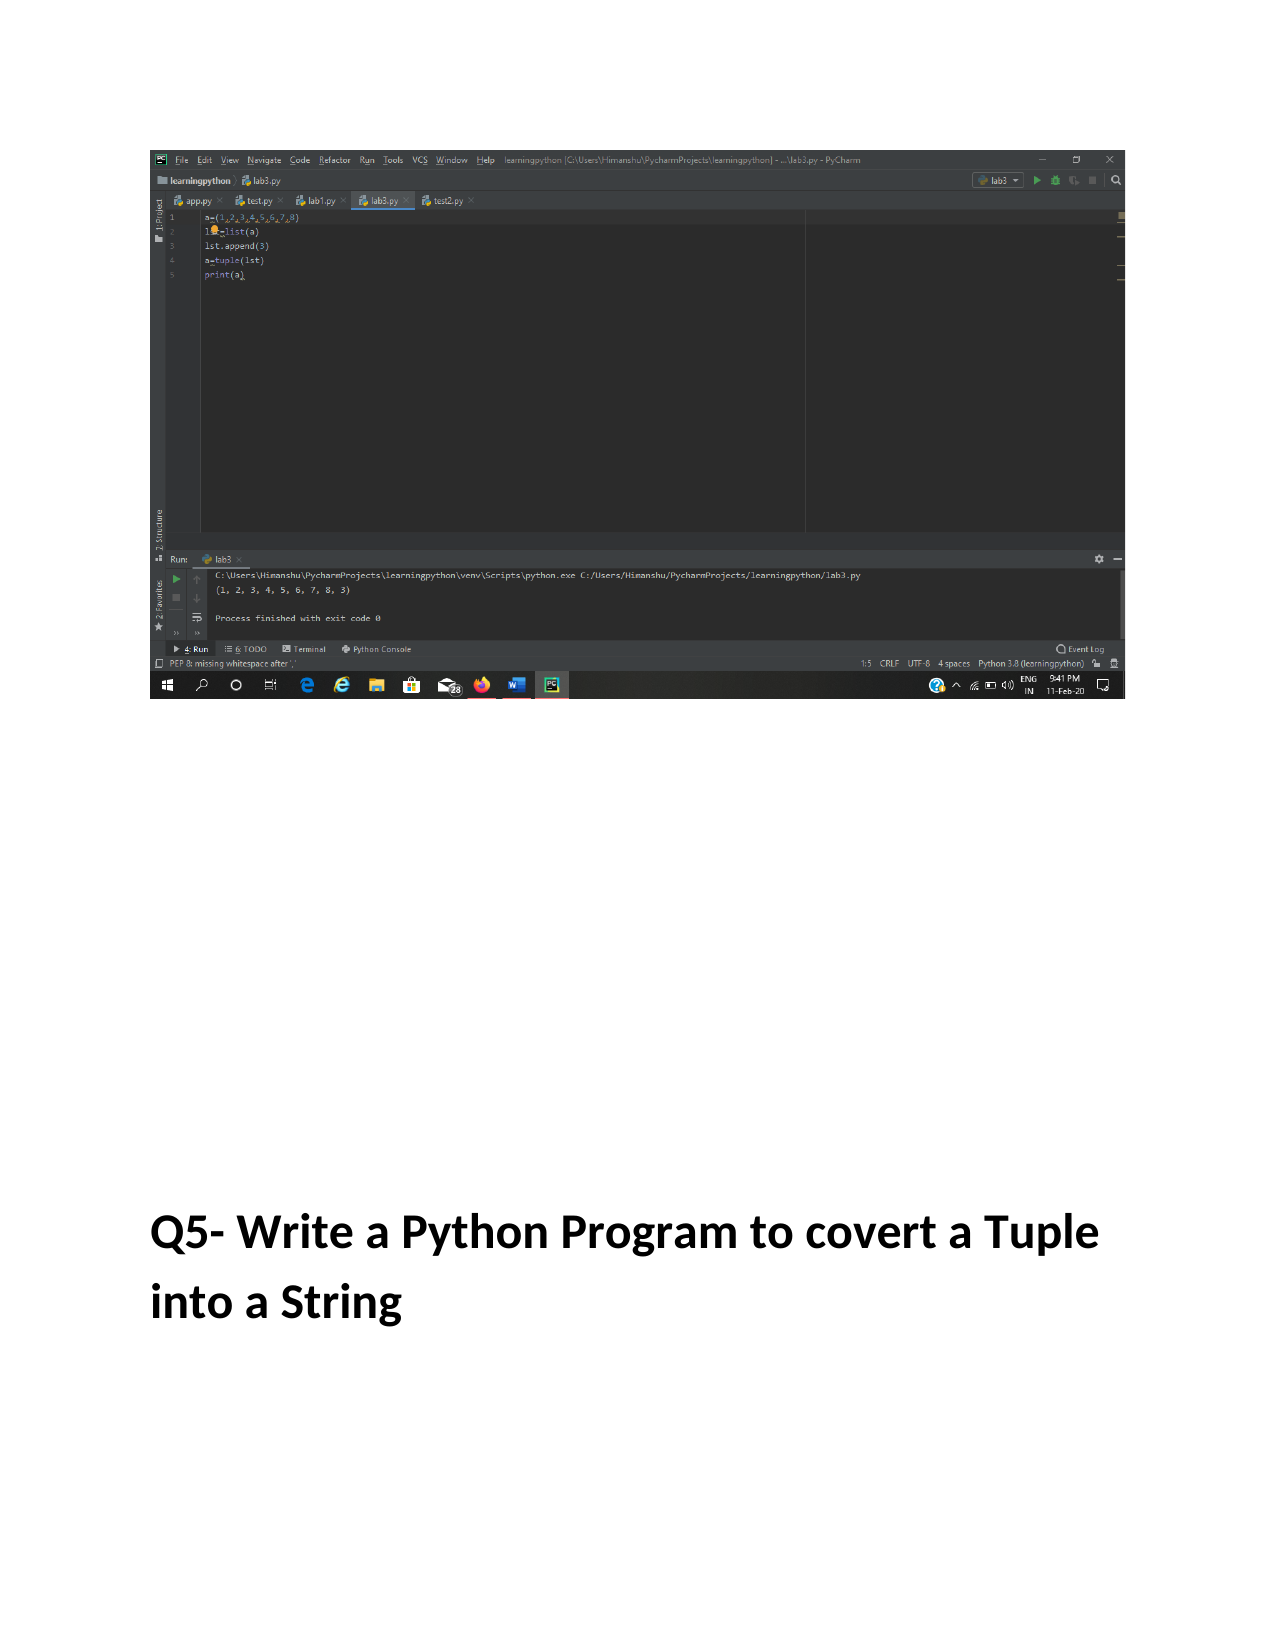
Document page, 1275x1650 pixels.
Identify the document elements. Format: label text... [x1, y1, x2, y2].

picture [150, 150, 1125, 699]
text Q5- Write a Python Program to covert a Tuple into a String [150, 1200, 1125, 1331]
